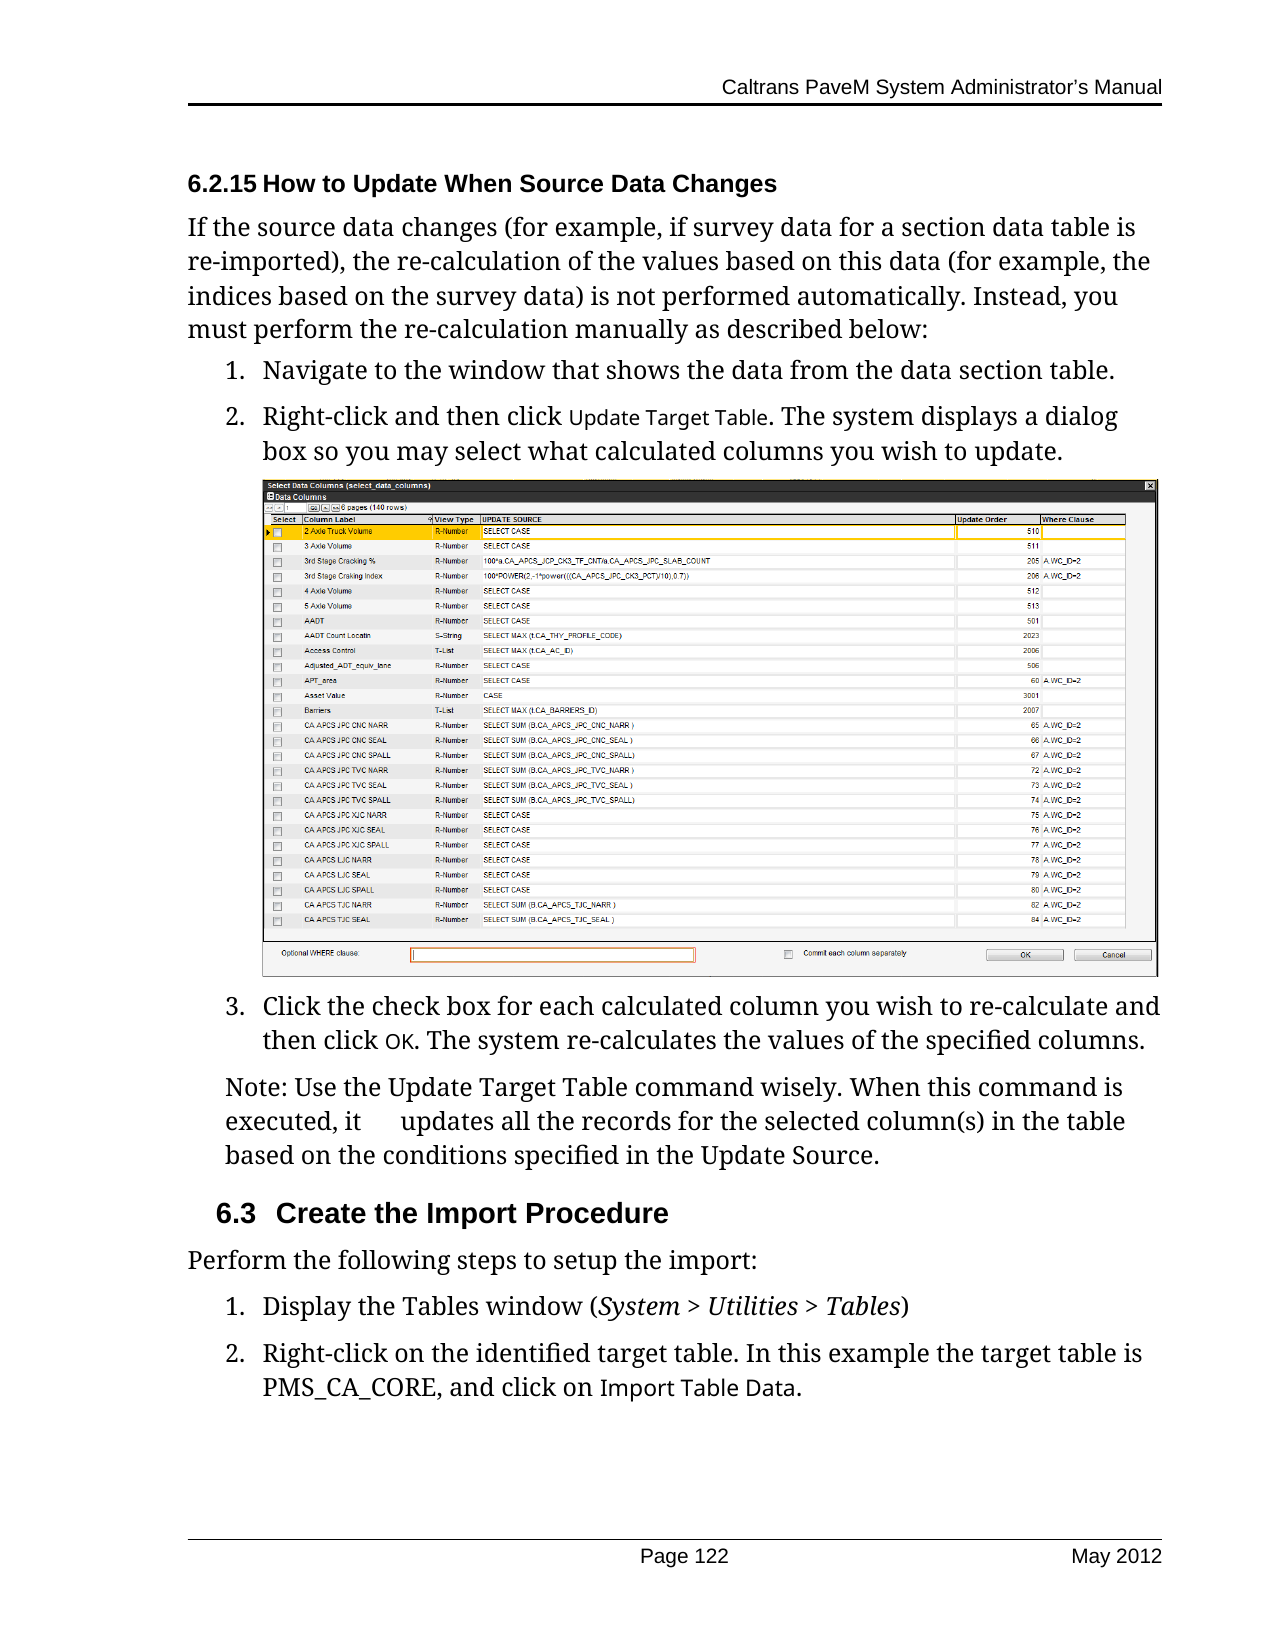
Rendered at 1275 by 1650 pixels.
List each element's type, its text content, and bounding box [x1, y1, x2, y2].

text Note: Use the Update Target Table command wisely. When this command is executed, it updates all the records for the selected column(s) in the table based on the conditions specified in the Update Source. [225, 1069, 1162, 1171]
picture [262, 479, 1159, 977]
list If the source data changes (for example, if survey data for a section data table is re-imported), the re-calculation of the values based on this data (for example, the indices based on the survey data) is not performed automatically. Instead, you must perform the re-calculation manually as described below: [187, 210, 1162, 346]
list Right-click on the identified target table. In this example the target table is PMS_CA_CORE, and click on Import Table Data. [225, 1336, 1162, 1404]
list Right-click and then click Update Target Table. The system displays a dialog box so you may select what calculated columns you wish to update. [225, 399, 1162, 467]
list Display the Tables window (System > Utilities > Tables) [225, 1289, 1162, 1323]
list Navigate to the window that shows the data from the data section table. [225, 352, 1162, 387]
subtitle How to Update When Source Data Changes [187, 169, 1162, 197]
subtitle Create the Import Procedure [216, 1196, 1162, 1230]
text Perform the following steps to setup the import: [187, 1242, 1162, 1277]
list Click the check box for each calculated column you wish to re-calculate and then click OK. The system re-calculates the values of the specified columns. [225, 989, 1162, 1057]
